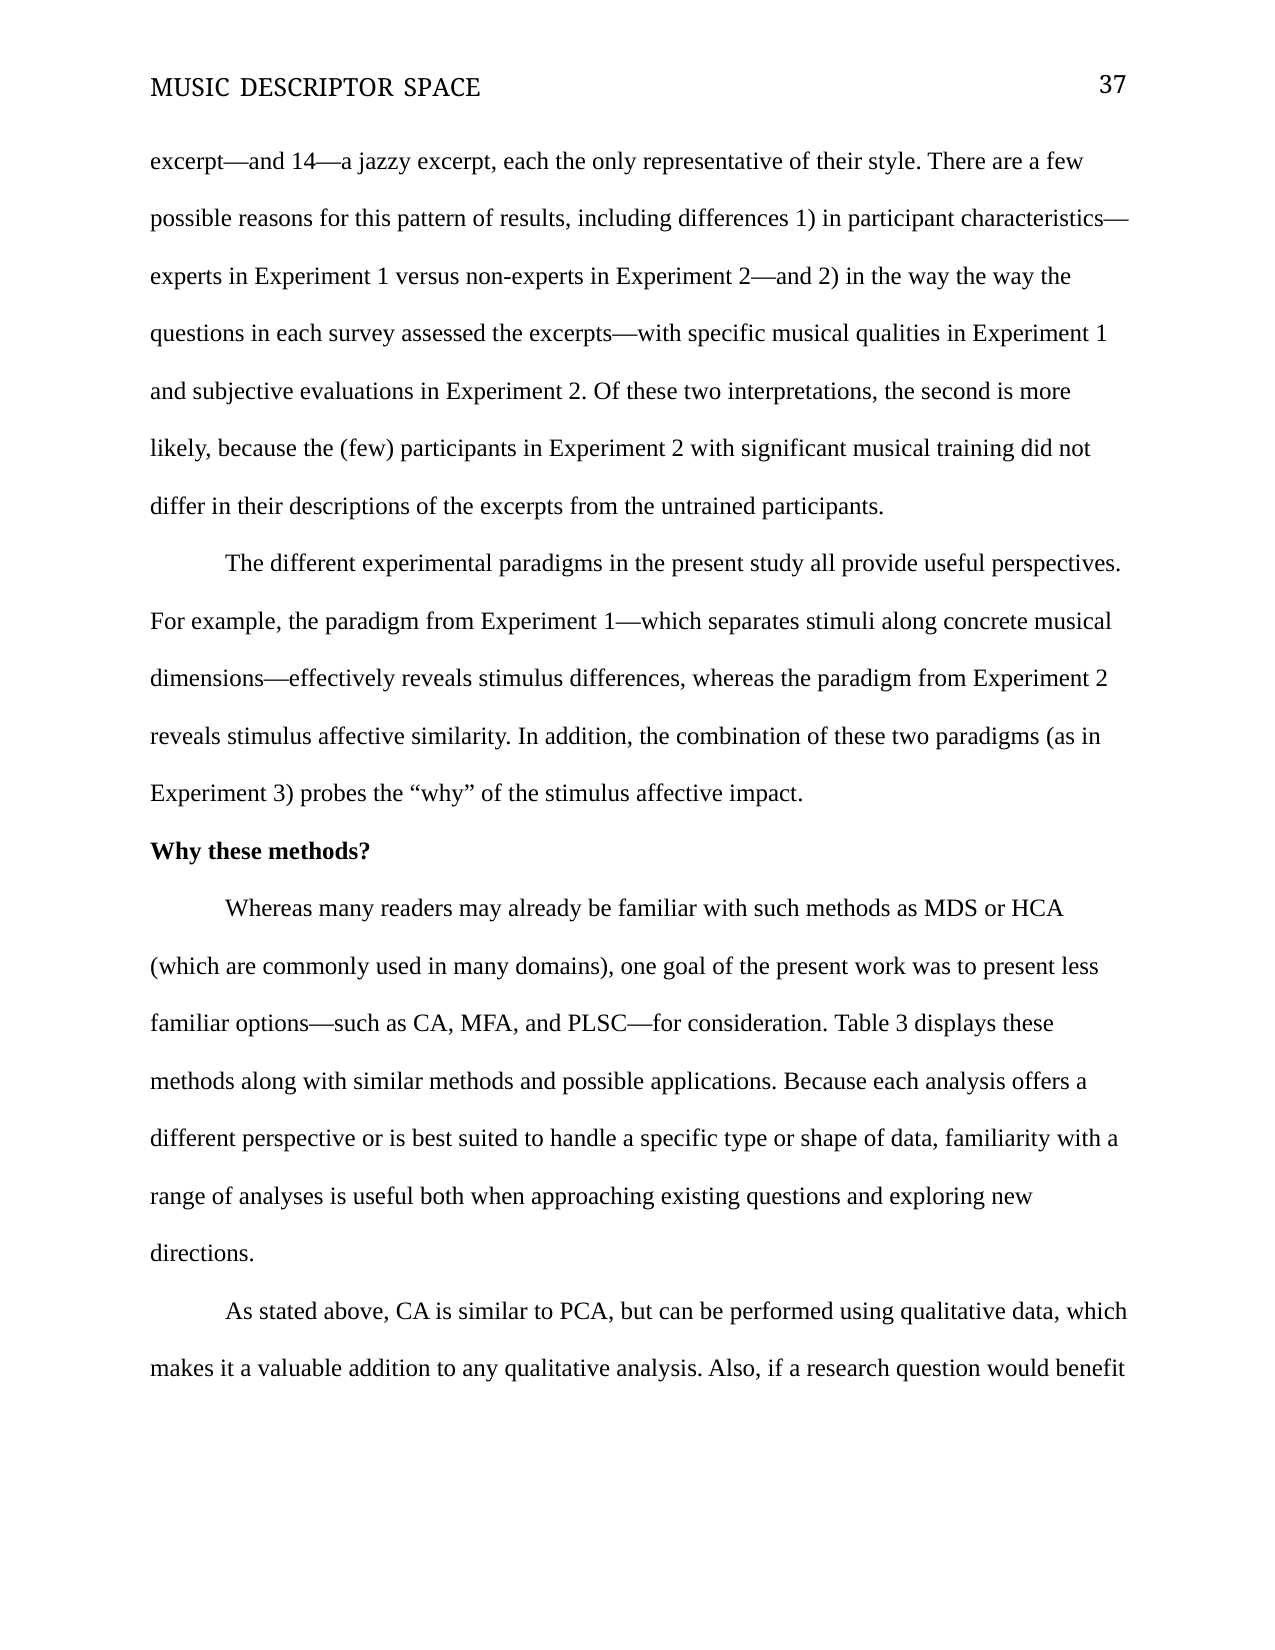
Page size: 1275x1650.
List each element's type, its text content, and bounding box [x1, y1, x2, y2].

text The different experimental paradigms in the present study all provide useful perspectives. For example, the paradigm from Experiment 1—which separates stimuli along concrete musical dimensions—effectively reveals stimulus differences, whereas the paradigm from Experiment 2 reveals stimulus affective similarity. In addition, the combination of these two paradigms (as in Experiment 3) probes the “why” of the stimulus affective impact. [150, 548, 1133, 807]
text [150, 146, 1133, 519]
subtitle As stated above, CA is similar to PCA, but can be performed using qualitative data, which makes it a valuable addition to any qualitative analysis. Also, if a research question would benefit [150, 1296, 1133, 1382]
text Why these methods? [150, 836, 1133, 864]
subtitle Whereas many readers may already be familiar with such methods as MDS or HCA (which are commonly used in many domains), one goal of the present work was to present less familiar options—such as CA, MFA, and PLSC—for consideration. Table 3 displays these methods along with similar methods and possible applications. Because each analysis offers a different perspective or is best suited to handle a specific type or shape of data, familiarity with a range of analyses is useful both when approaching existing questions and exploring new directions. [150, 893, 1133, 1267]
